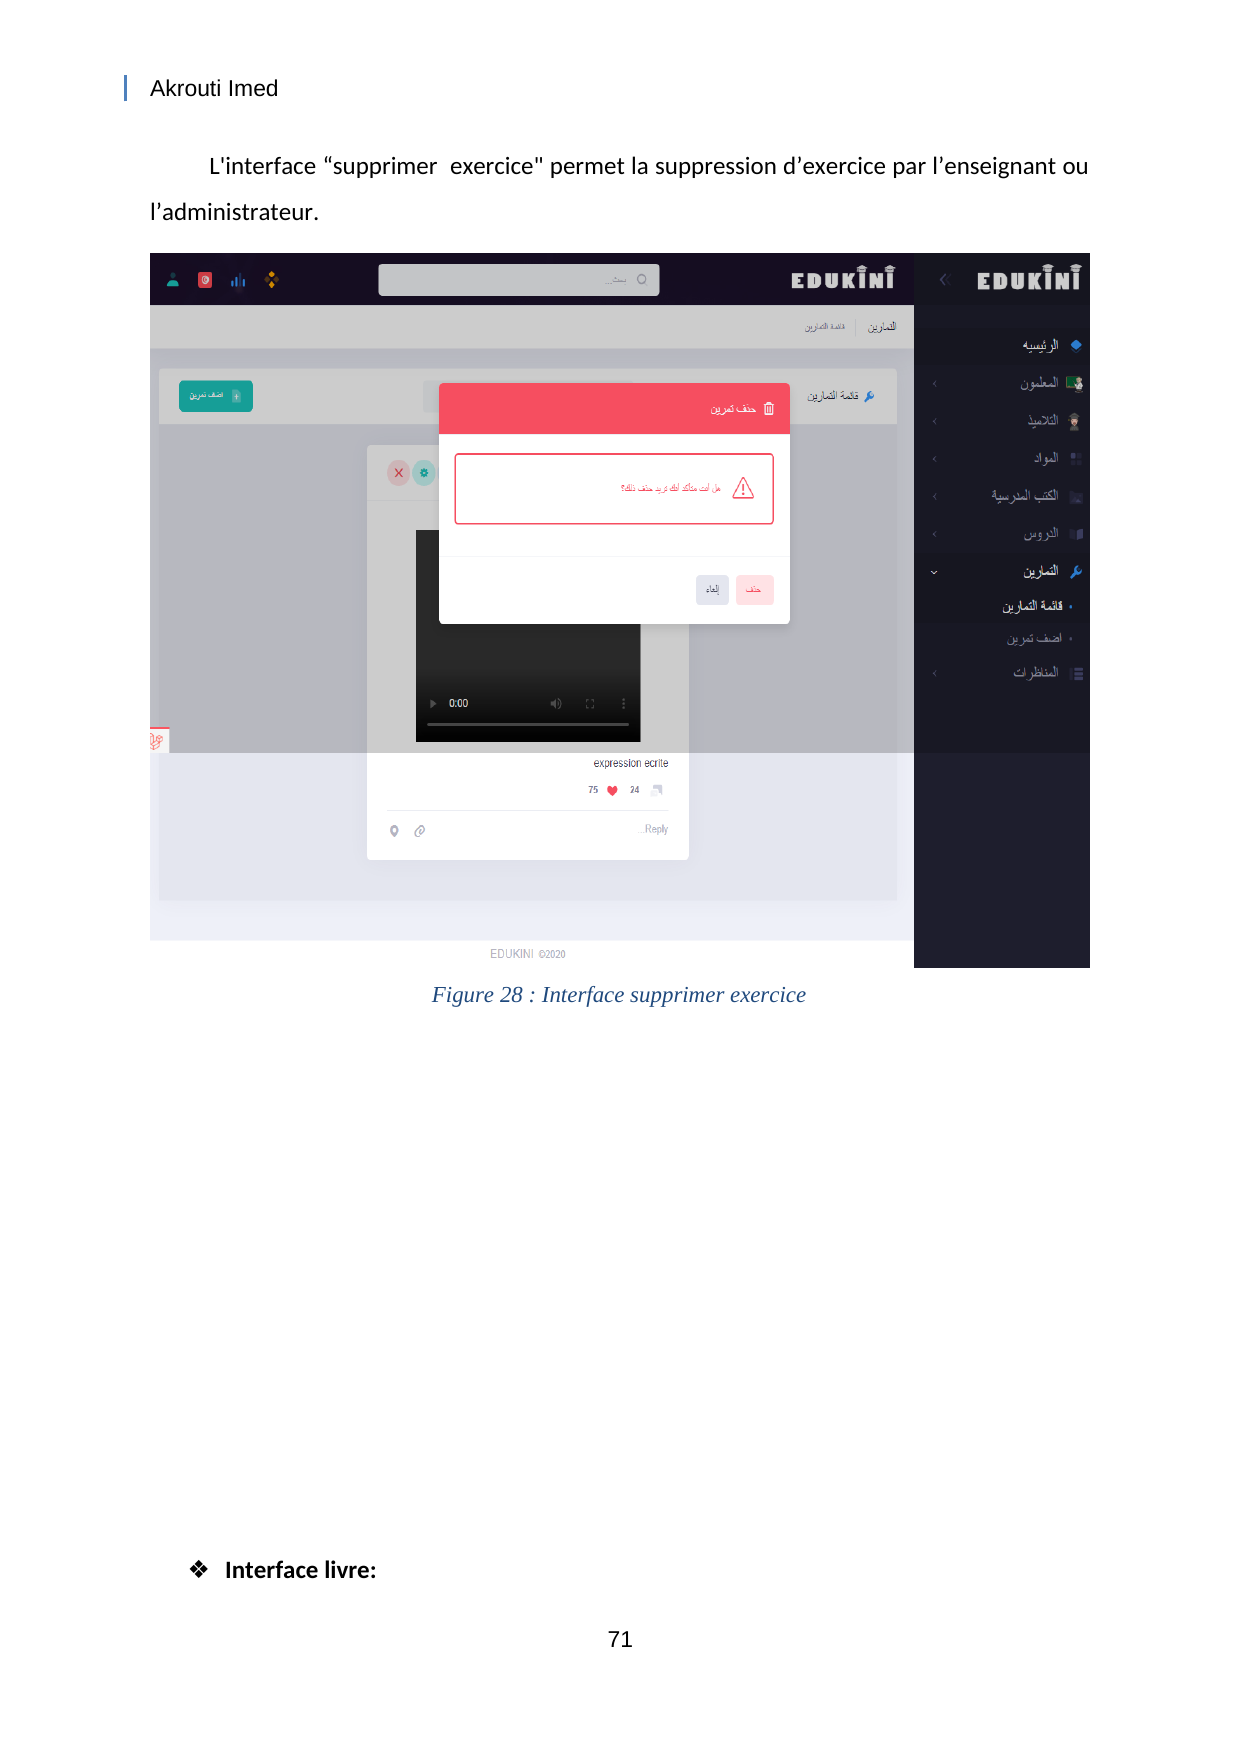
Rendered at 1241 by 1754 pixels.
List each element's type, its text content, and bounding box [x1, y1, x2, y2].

text L'interface “supprimer exercice" permet la suppression d’exercice par l’enseignant ou l’administrateur. [150, 150, 1090, 226]
picture [150, 253, 1090, 968]
text Figure 28 : Interface supprimer exercice [150, 981, 1090, 1007]
list Interface livre: [187, 1542, 1090, 1593]
